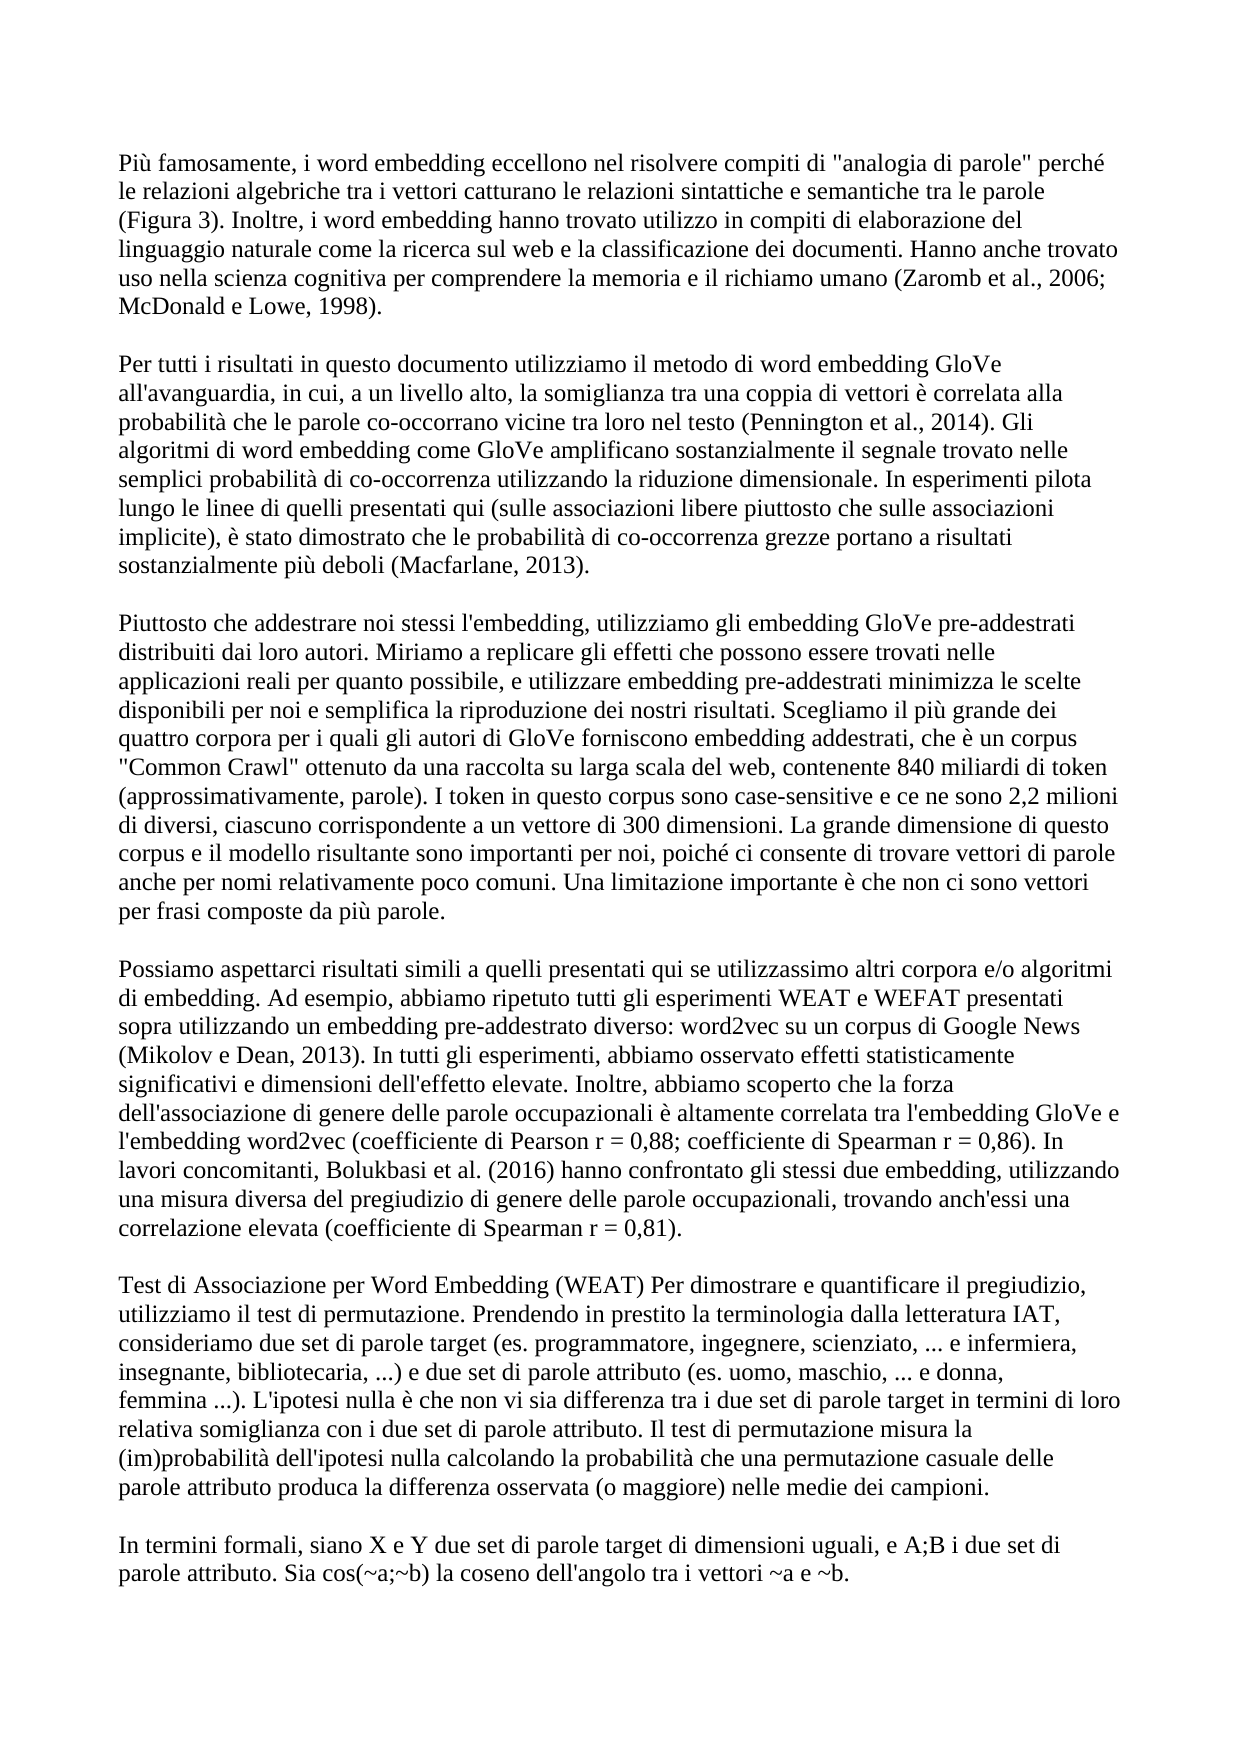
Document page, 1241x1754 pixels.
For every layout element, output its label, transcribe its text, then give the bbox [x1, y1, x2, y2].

text Possiamo aspettarci risultati simili a quelli presentati qui se utilizzassimo altri corpora e/o algoritmi di embedding. Ad esempio, abbiamo ripetuto tutti gli esperimenti WEAT e WEFAT presentati sopra utilizzando un embedding pre-addestrato diverso: word2vec su un corpus di Google News (Mikolov e Dean, 2013). In tutti gli esperimenti, abbiamo osservato effetti statisticamente significativi e dimensioni dell'effetto elevate. Inoltre, abbiamo scoperto che la forza dell'associazione di genere delle parole occupazionali è altamente correlata tra l'embedding GloVe e l'embedding word2vec (coefficiente di Pearson r = 0,88; coefficiente di Spearman r = 0,86). In lavori concomitanti, Bolukbasi et al. (2016) hanno confrontato gli stessi due embedding, utilizzando una misura diversa del pregiudizio di genere delle parole occupazionali, trovando anch'essi una correlazione elevata (coefficiente di Spearman r = 0,81). [118, 954, 1122, 1241]
text Più famosamente, i word embedding eccellono nel risolvere compiti di "analogia di parole" perché le relazioni algebriche tra i vettori catturano le relazioni sintattiche e semantiche tra le parole (Figura 3). Inoltre, i word embedding hanno trovato utilizzo in compiti di elaborazione del linguaggio naturale come la ricerca sul web e la classificazione dei documenti. Hanno anche trovato uso nella scienza cognitiva per comprendere la memoria e il richiamo umano (Zaromb et al., 2006; McDonald e Lowe, 1998). [118, 148, 1122, 320]
text Test di Associazione per Word Embedding (WEAT) Per dimostrare e quantificare il pregiudizio, utilizziamo il test di permutazione. Prendendo in prestito la terminologia dalla letteratura IAT, consideriamo due set di parole target (es. programmatore, ingegnere, scienziato, ... e infermiera, insegnante, bibliotecaria, ...) e due set di parole attributo (es. uomo, maschio, ... e donna, femmina ...). L'ipotesi nulla è che non vi sia differenza tra i due set di parole target in termini di loro relativa somiglianza con i due set di parole attributo. Il test di permutazione misura la (im)probabilità dell'ipotesi nulla calcolando la probabilità che una permutazione casuale delle parole attributo produca la differenza osservata (o maggiore) nelle medie dei campioni. [118, 1271, 1122, 1501]
text Per tutti i risultati in questo documento utilizziamo il metodo di word embedding GloVe all'avanguardia, in cui, a un livello alto, la somiglianza tra una coppia di vettori è correlata alla probabilità che le parole co-occorrano vicine tra loro nel testo (Pennington et al., 2014). Gli algoritmi di word embedding come GloVe amplificano sostanzialmente il segnale trovato nelle semplici probabilità di co-occorrenza utilizzando la riduzione dimensionale. In esperimenti pilota lungo le linee di quelli presentati qui (sulle associazioni libere piuttosto che sulle associazioni implicite), è stato dimostrato che le probabilità di co-occorrenza grezze portano a risultati sostanzialmente più deboli (Macfarlane, 2013). [118, 349, 1122, 579]
text In termini formali, siano X e Y due set di parole target di dimensioni uguali, e A;B i due set di parole attributo. Sia cos(~a;~b) la coseno dell'angolo tra i vettori ~a e ~b. [118, 1530, 1122, 1587]
text Piuttosto che addestrare noi stessi l'embedding, utilizziamo gli embedding GloVe pre-addestrati distribuiti dai loro autori. Miriamo a replicare gli effetti che possono essere trovati nelle applicazioni reali per quanto possibile, e utilizzare embedding pre-addestrati minimizza le scelte disponibili per noi e semplifica la riproduzione dei nostri risultati. Scegliamo il più grande dei quattro corpora per i quali gli autori di GloVe forniscono embedding addestrati, che è un corpus "Common Crawl" ottenuto da una raccolta su larga scala del web, contenente 840 miliardi di token (approssimativamente, parole). I token in questo corpus sono case-sensitive e ce ne sono 2,2 milioni di diversi, ciascuno corrispondente a un vettore di 300 dimensioni. La grande dimensione di questo corpus e il modello risultante sono importanti per noi, poiché ci consente di trovare vettori di parole anche per nomi relativamente poco comuni. Una limitazione importante è che non ci sono vettori per frasi composte da più parole. [118, 608, 1122, 925]
